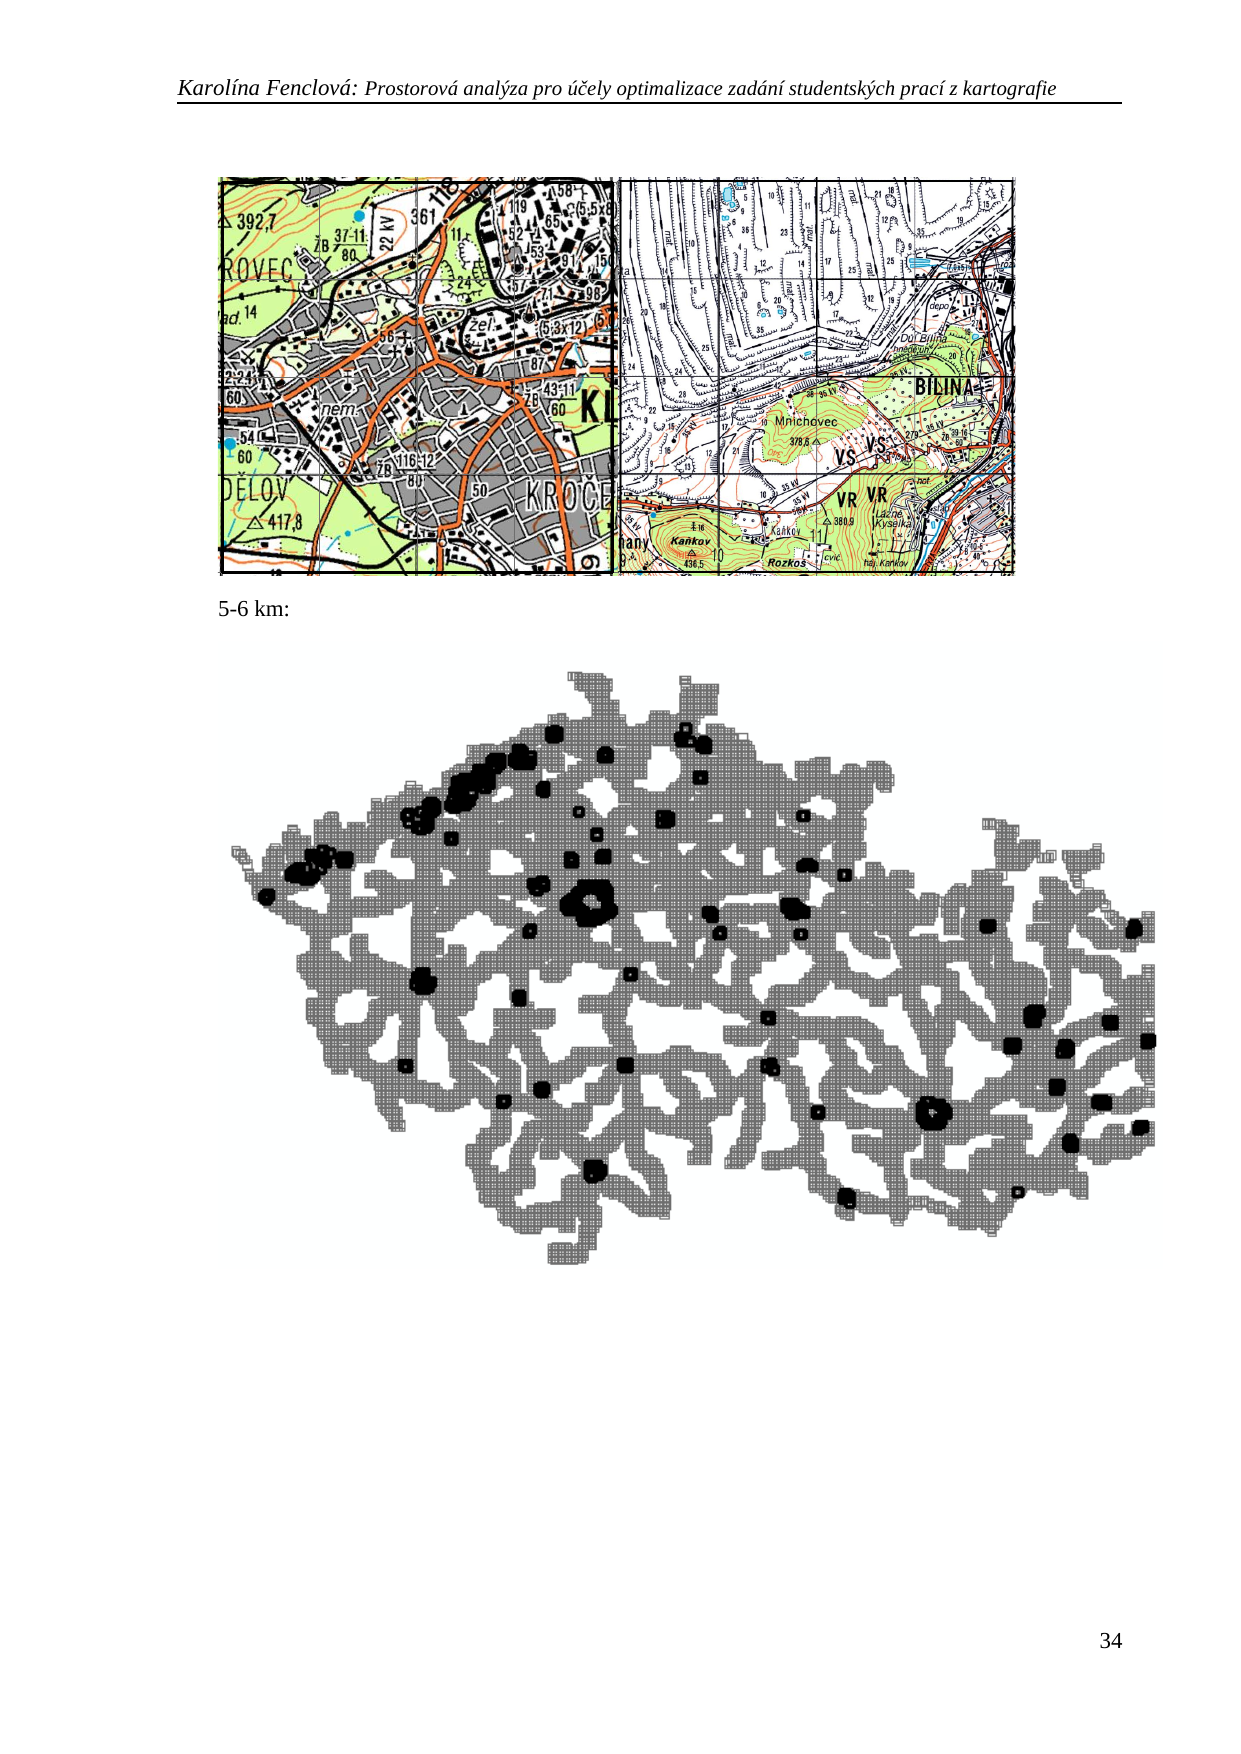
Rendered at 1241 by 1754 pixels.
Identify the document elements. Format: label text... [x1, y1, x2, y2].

picture [217, 641, 1163, 1269]
picture [217, 177, 1016, 576]
text 5-6 km: [177, 595, 1122, 622]
